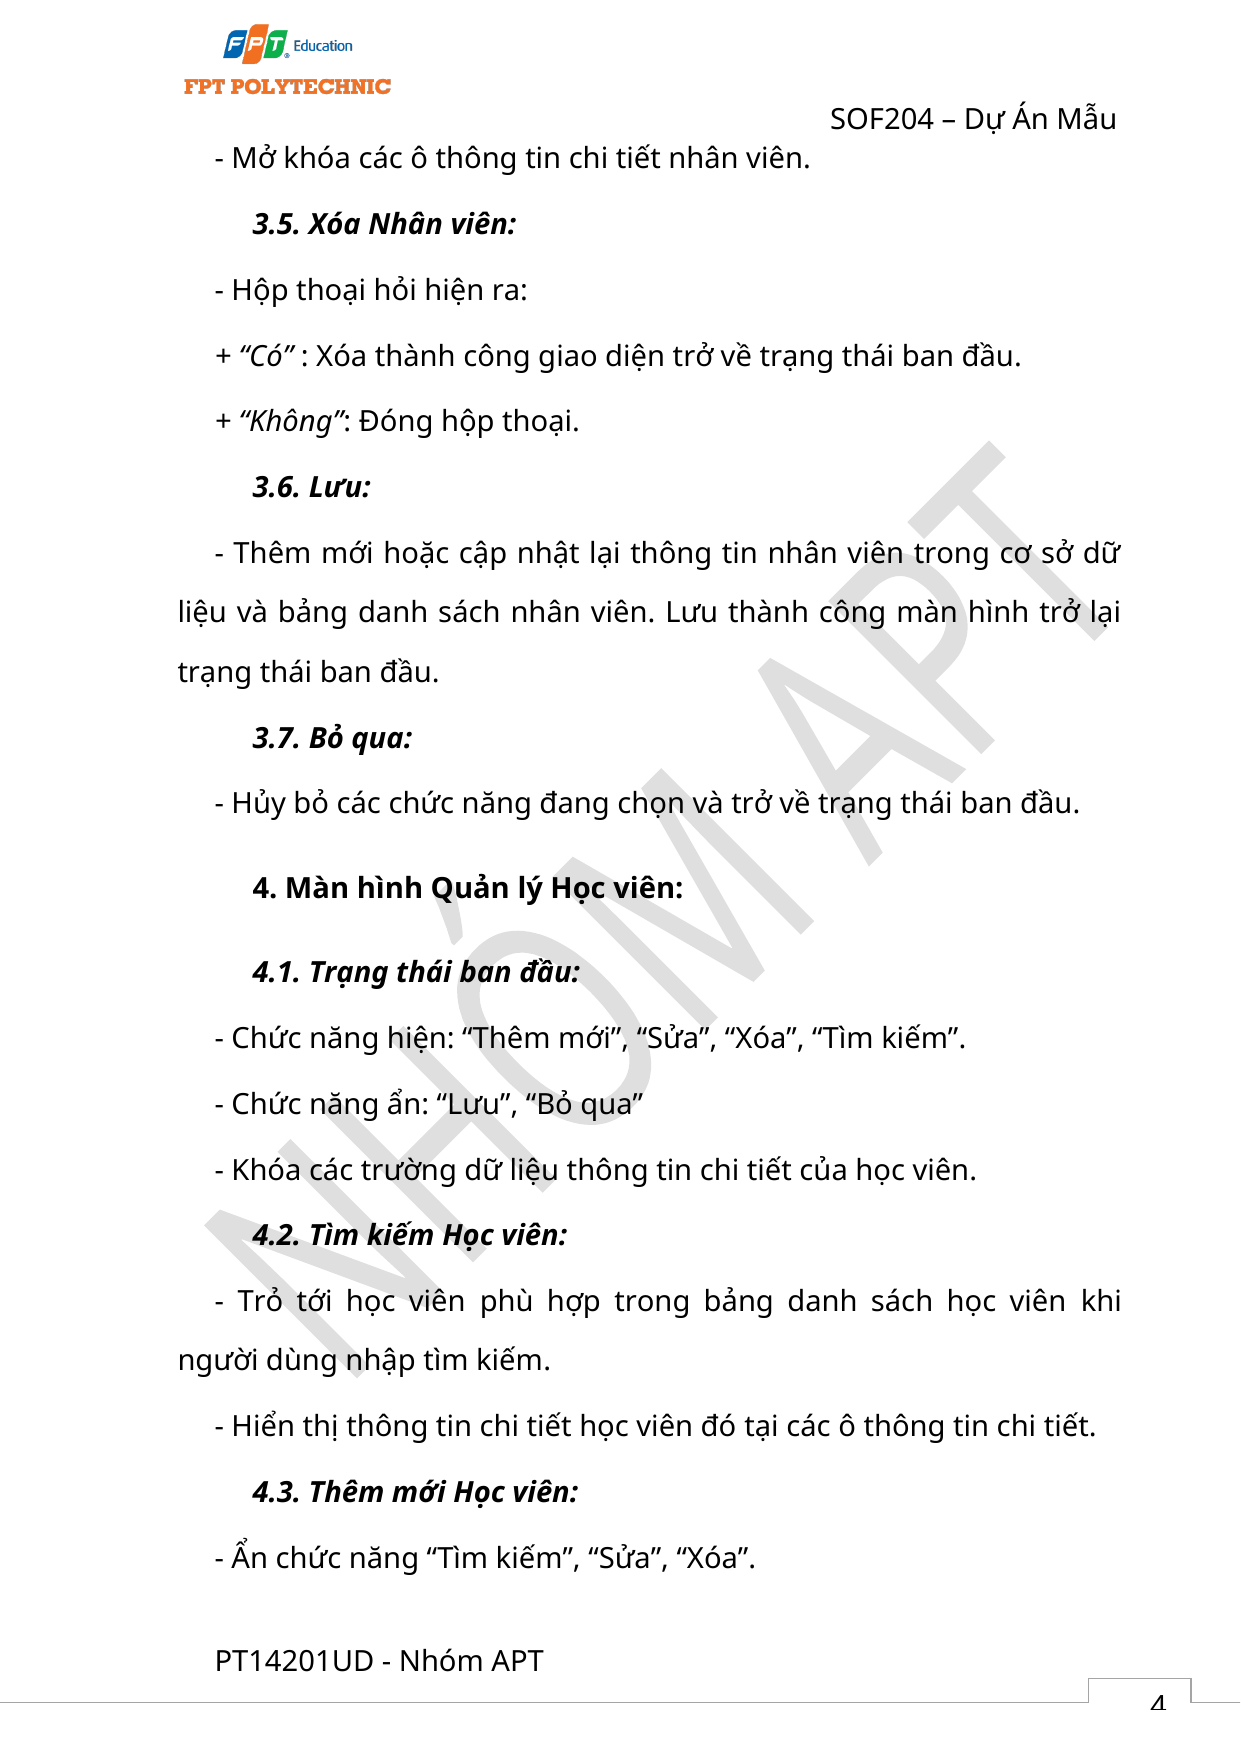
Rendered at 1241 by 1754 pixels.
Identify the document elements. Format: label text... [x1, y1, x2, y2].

text - Trỏ tới học viên phù hợp trong bảng danh sách học viên khi người dùng nhập tìm kiếm. [177, 1280, 1122, 1379]
picture [177, 17, 398, 101]
text - Chức năng ẩn: “Lưu”, “Bỏ qua” [177, 1083, 1122, 1123]
subtitle 4.2. Tìm kiếm Học viên: [177, 1214, 1122, 1254]
text - Ẩn chức năng “Tìm kiếm”, “Sửa”, “Xóa”. [177, 1537, 1122, 1577]
text - Hộp thoại hỏi hiện ra: [177, 269, 1122, 309]
text - Hiển thị thông tin chi tiết học viên đó tại các ô thông tin chi tiết. [177, 1405, 1122, 1445]
subtitle 3.6. Lưu: [177, 466, 1122, 506]
subtitle 4.1. Trạng thái ban đầu: [177, 952, 1122, 991]
text - Mở khóa các ô thông tin chi tiết nhân viên. [177, 138, 1122, 177]
text + “Không”: Đóng hộp thoại. [177, 401, 1122, 440]
text + “Có” : Xóa thành công giao diện trở về trạng thái ban đầu. [177, 335, 1122, 375]
text - Chức năng hiện: “Thêm mới”, “Sửa”, “Xóa”, “Tìm kiếm”. [177, 1017, 1122, 1057]
text - Hủy bỏ các chức năng đang chọn và trở về trạng thái ban đầu. [177, 783, 1122, 822]
subtitle 3.7. Bỏ qua: [177, 717, 1122, 757]
text - Khóa các trường dữ liệu thông tin chi tiết của học viên. [177, 1149, 1122, 1188]
subtitle 4. Màn hình Quản lý Học viên: [177, 867, 1122, 907]
subtitle 4.3. Thêm mới Học viên: [177, 1471, 1122, 1511]
text - Thêm mới hoặc cập nhật lại thông tin nhân viên trong cơ sở dữ liệu và bảng danh sách nhân viên. Lưu thành công màn hình trở lại trạng thái ban đầu. [177, 532, 1122, 691]
subtitle 3.5. Xóa Nhân viên: [177, 203, 1122, 243]
